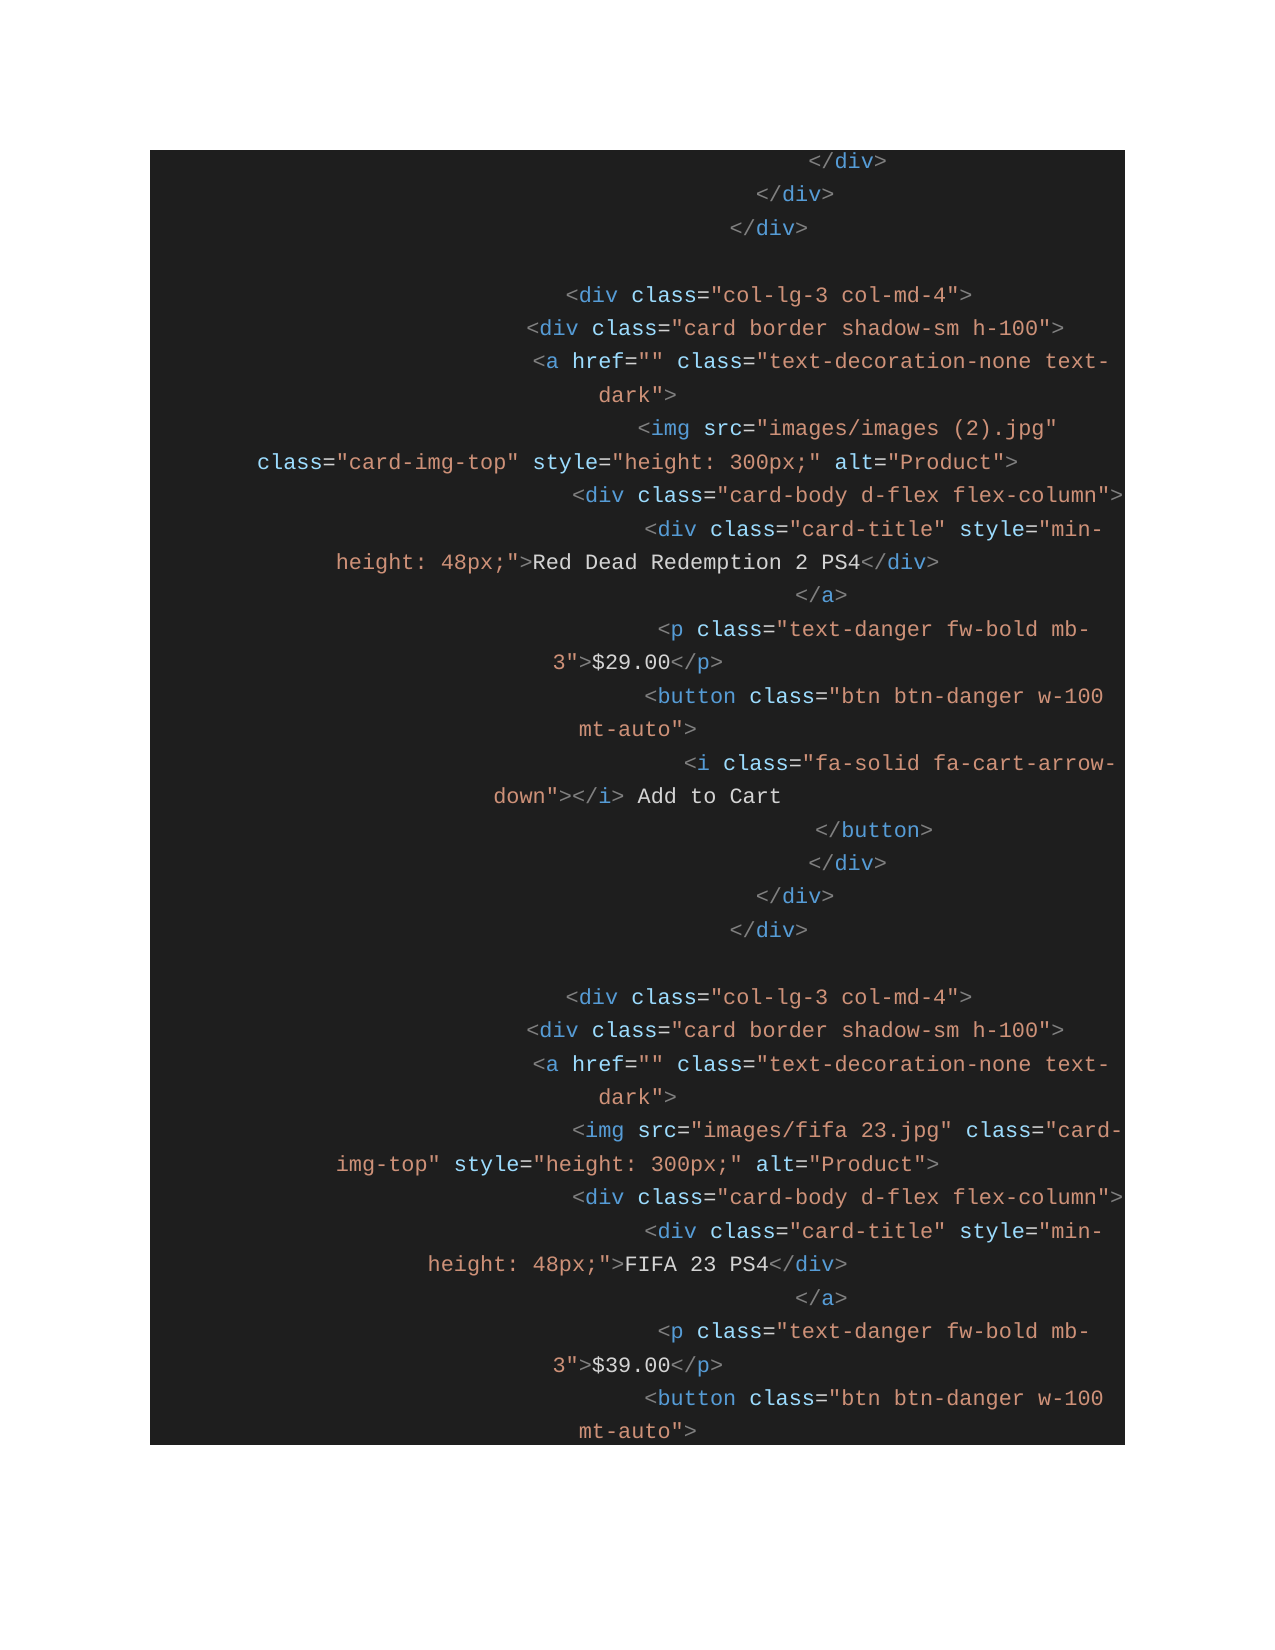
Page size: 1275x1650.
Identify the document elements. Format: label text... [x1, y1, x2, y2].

text </a> [150, 585, 1125, 609]
text <div class="card-title" style="min-height: 48px;">Red Dead Redemption 2 PS4</div> [150, 518, 1125, 576]
text <img src="images/fifa 23.jpg" class="card-img-top" style="height: 300px;" alt="Product"> [150, 1120, 1125, 1178]
text </div> [150, 919, 1125, 944]
text <p class="text-danger fw-bold mb-3">$29.00</p> [150, 618, 1125, 676]
text <div class="card-title" style="min-height: 48px;">FIFA 23 PS4</div> [150, 1220, 1125, 1278]
text <div class="col-lg-3 col-md-4"> [150, 284, 1125, 308]
text <i class="fa-solid fa-cart-arrow-down"></i> Add to Cart [150, 752, 1125, 810]
text </button> [150, 819, 1125, 843]
text <p class="text-danger fw-bold mb-3">$39.00</p> [150, 1320, 1125, 1378]
text <div class="card-body d-flex flex-column"> [150, 484, 1125, 509]
text </div> [150, 183, 1125, 208]
text <a href="" class="text-decoration-none text-dark"> [150, 1053, 1125, 1111]
text <button class="btn btn-danger w-100 mt-auto"> [150, 685, 1125, 743]
text </div> [150, 217, 1125, 242]
text <div class="card-body d-flex flex-column"> [150, 1187, 1125, 1211]
text <img src="images/images (2).jpg" class="card-img-top" style="height: 300px;" alt="Product"> [150, 417, 1125, 476]
text <div class="col-lg-3 col-md-4"> [150, 986, 1125, 1011]
text <button class="btn btn-danger w-100 mt-auto"> [150, 1387, 1125, 1445]
text </div> [150, 150, 1125, 175]
text </a> [150, 1287, 1125, 1312]
text </div> [150, 886, 1125, 910]
text <div class="card border shadow-sm h-100"> [150, 317, 1125, 342]
text <div class="card border shadow-sm h-100"> [150, 1019, 1125, 1044]
text </div> [150, 852, 1125, 877]
text <a href="" class="text-decoration-none text-dark"> [150, 351, 1125, 409]
